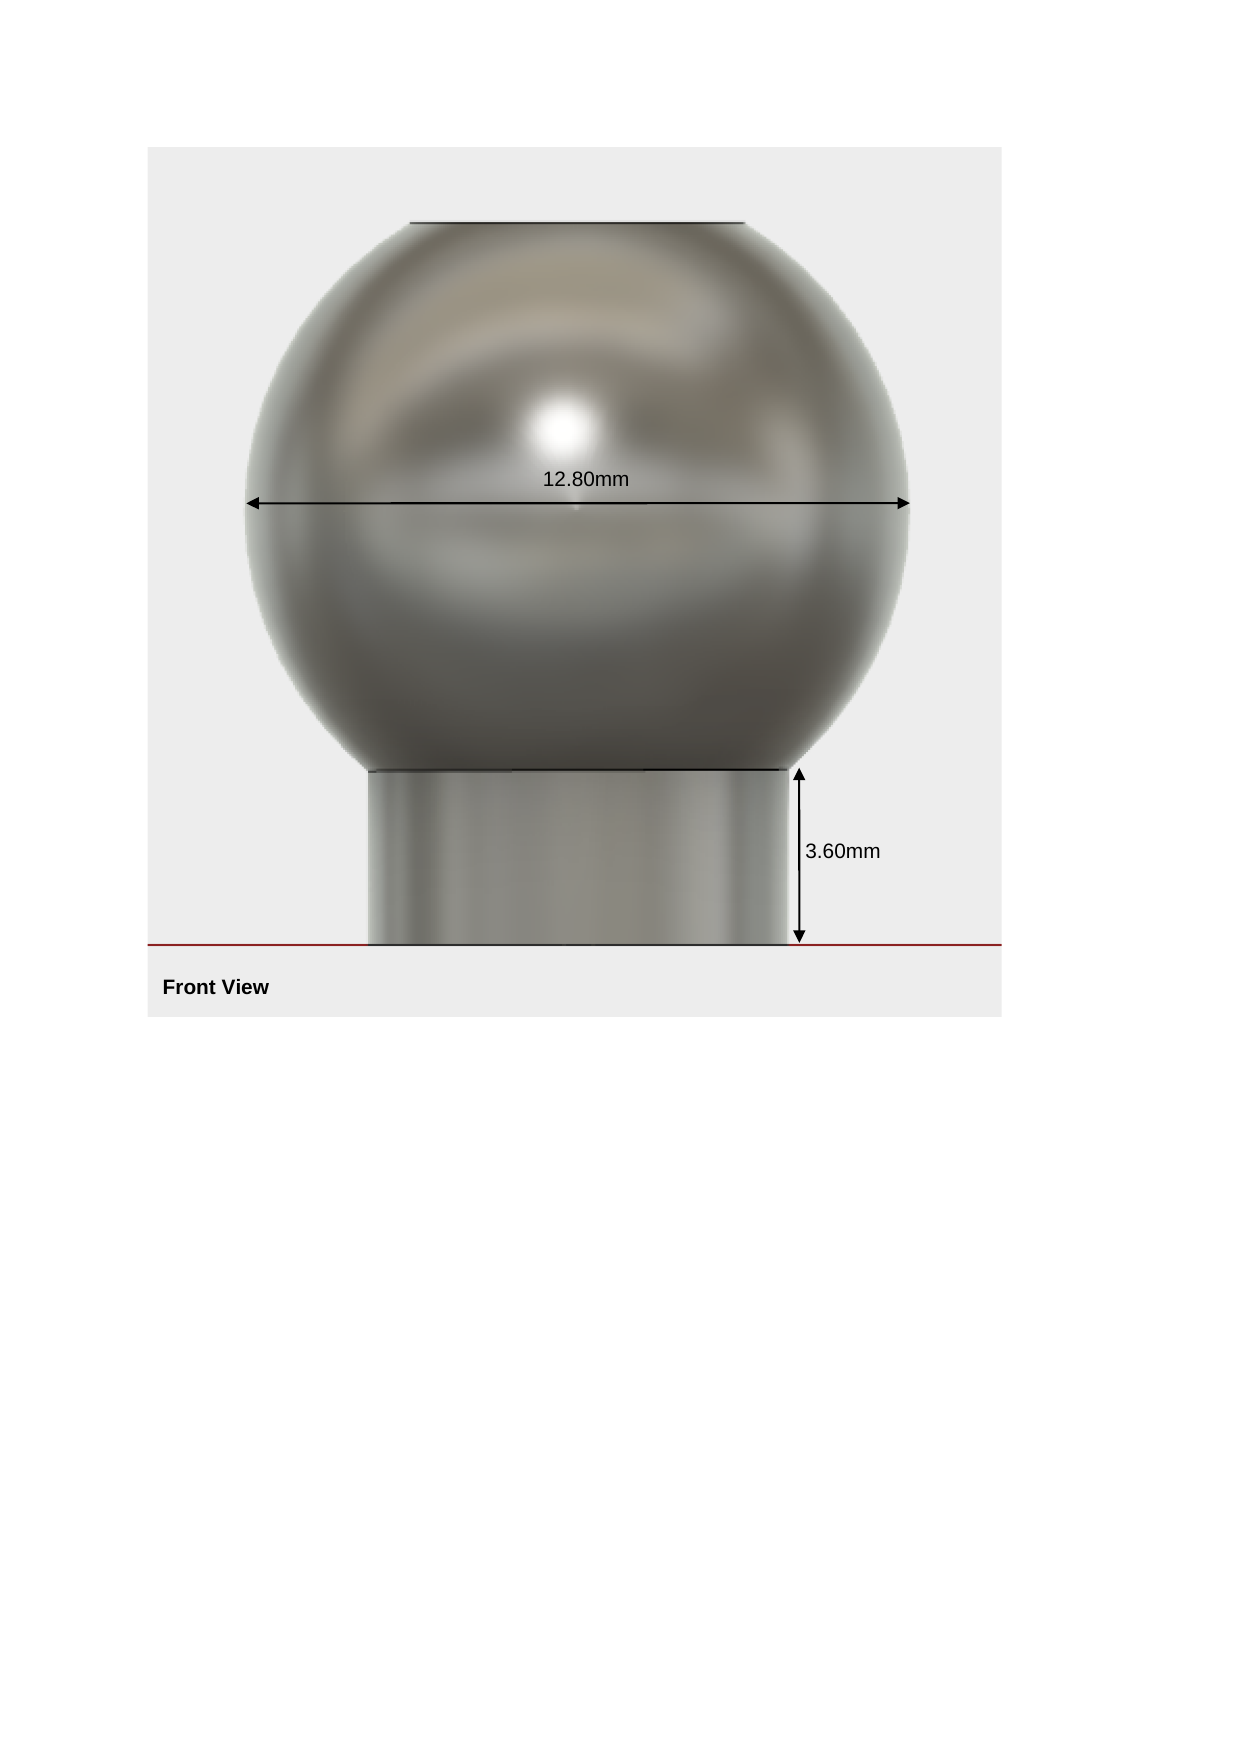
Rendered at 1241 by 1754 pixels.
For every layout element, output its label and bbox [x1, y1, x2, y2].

picture [147, 147, 1002, 1017]
